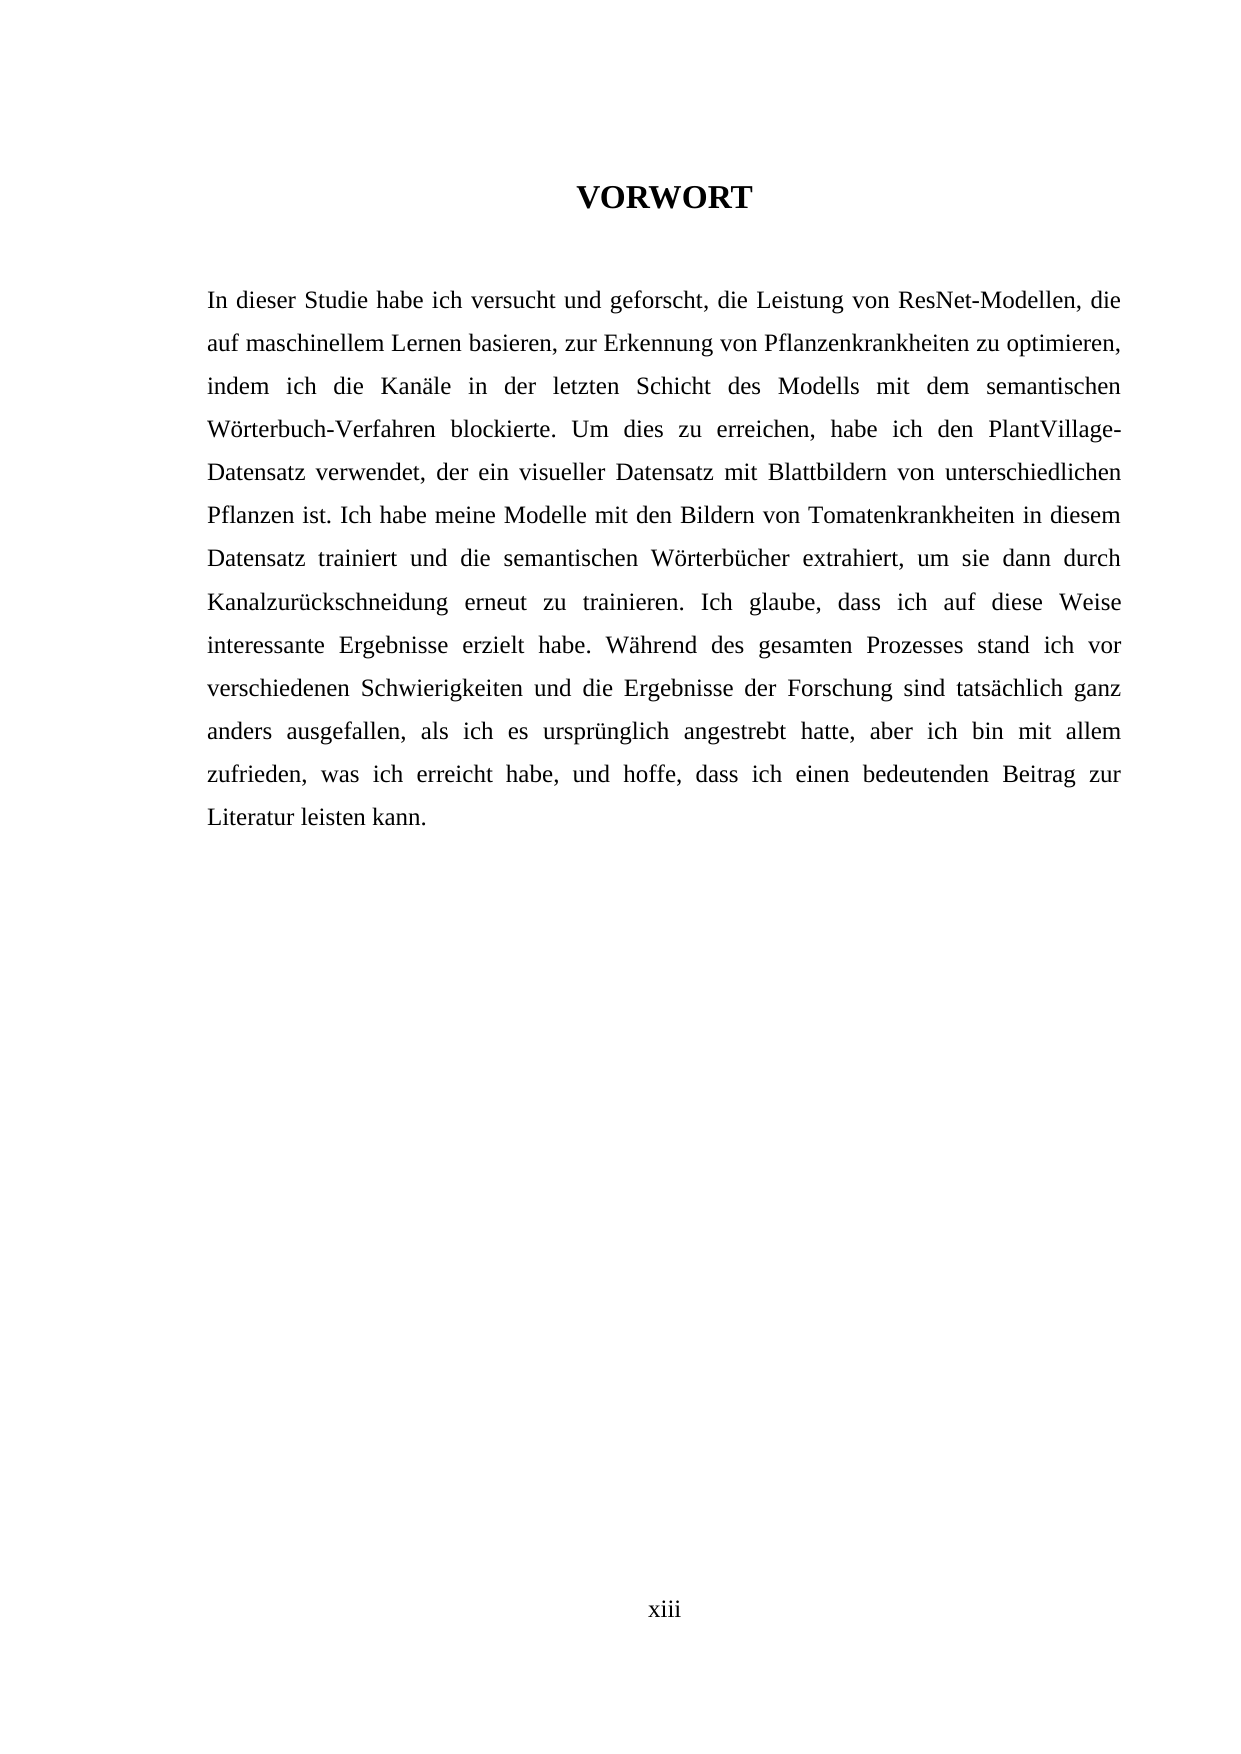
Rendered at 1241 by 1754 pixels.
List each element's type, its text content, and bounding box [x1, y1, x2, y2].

subtitle Vorwort [207, 177, 1122, 216]
text In dieser Studie habe ich versucht und geforscht, die Leistung von ResNet-Modellen, die auf maschinellem Lernen basieren, zur Erkennung von Pflanzenkrankheiten zu optimieren, indem ich die Kanäle in der letzten Schicht des Modells mit dem semantischen Wörterbuch-Verfahren blockierte. Um dies zu erreichen, habe ich den PlantVillage-Datensatz verwendet, der ein visueller Datensatz mit Blattbildern von unterschiedlichen Pflanzen ist. Ich habe meine Modelle mit den Bildern von Tomatenkrankheiten in diesem Datensatz trainiert und die semantischen Wörterbücher extrahiert, um sie dann durch Kanalzurückschneidung erneut zu trainieren. Ich glaube, dass ich auf diese Weise interessante Ergebnisse erzielt habe. Während des gesamten Prozesses stand ich vor verschiedenen Schwierigkeiten und die Ergebnisse der Forschung sind tatsächlich ganz anders ausgefallen, als ich es ursprünglich angestrebt hatte, aber ich bin mit allem zufrieden, was ich erreicht habe, und hoffe, dass ich einen bedeutenden Beitrag zur Literatur leisten kann. [207, 285, 1122, 831]
